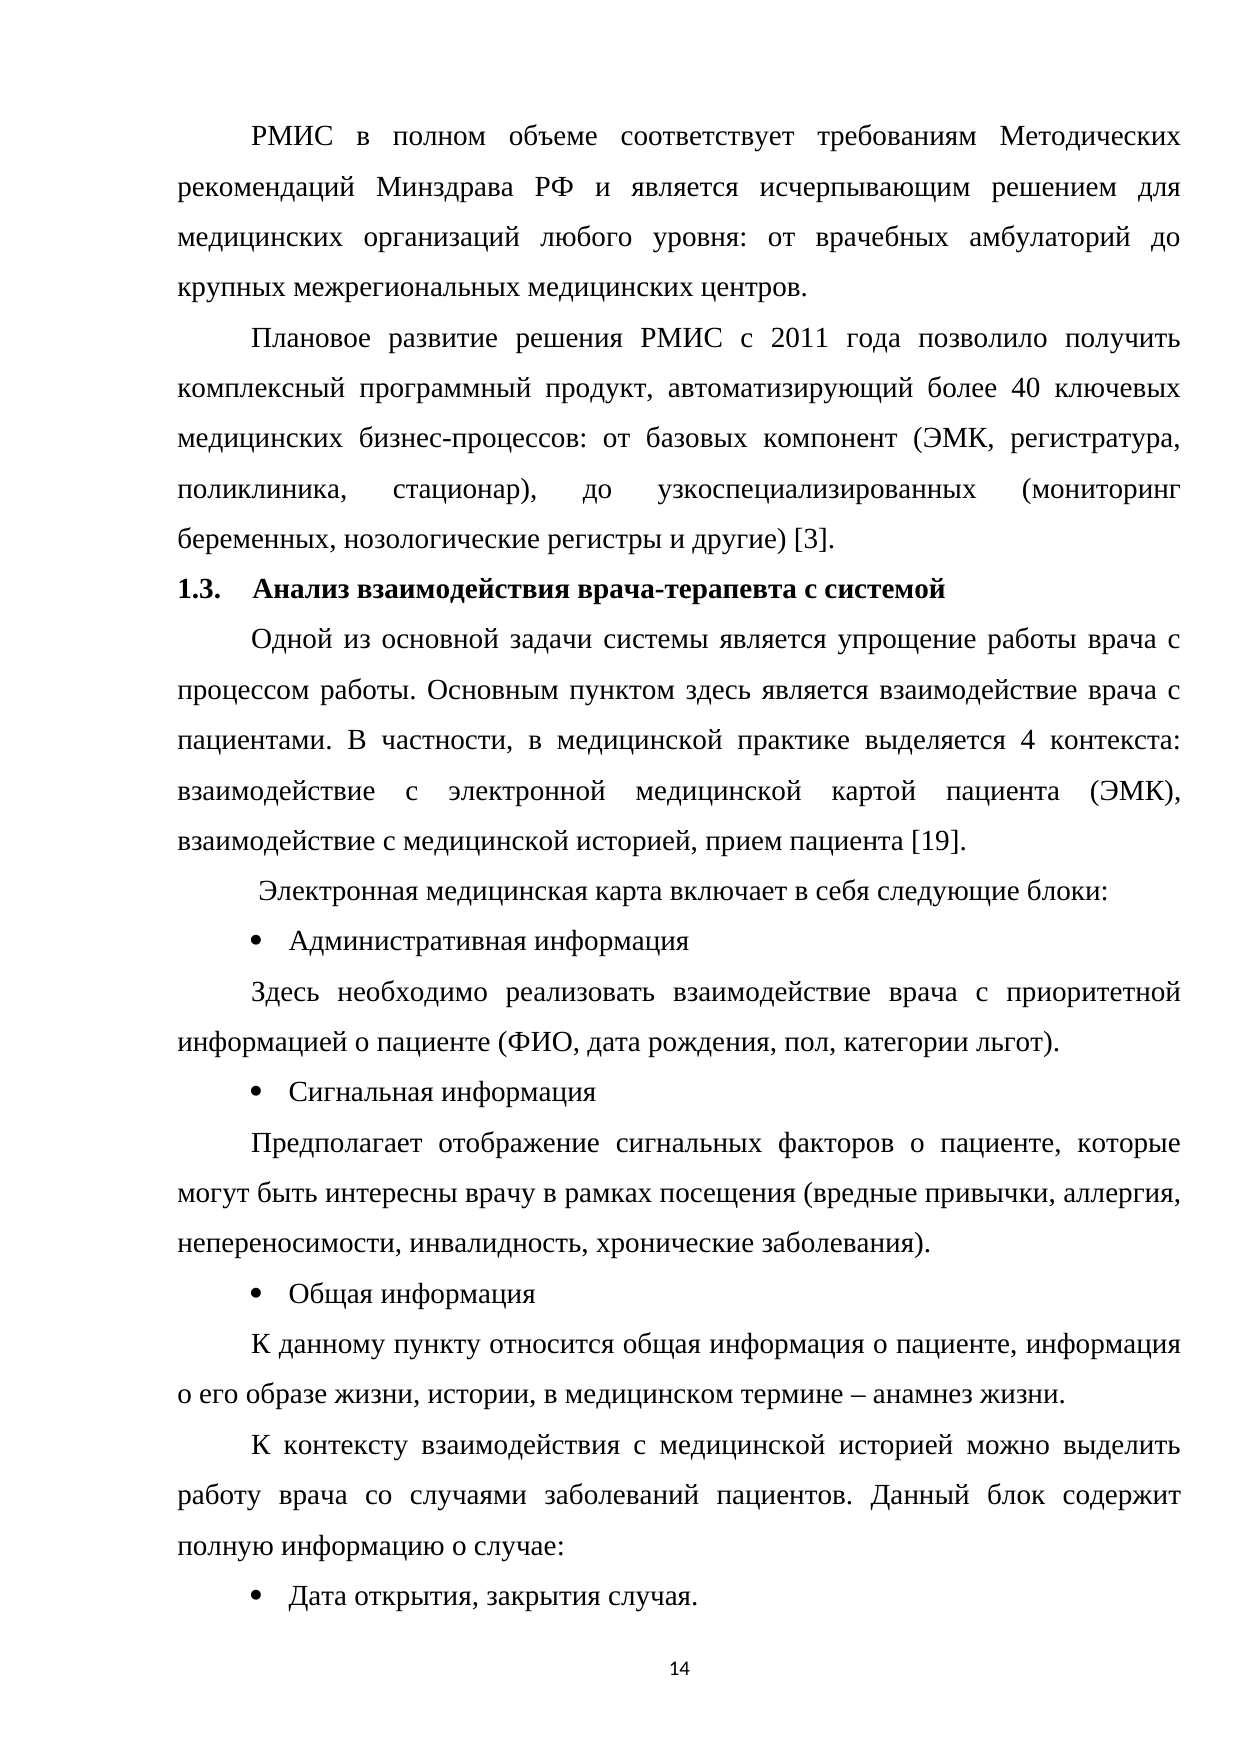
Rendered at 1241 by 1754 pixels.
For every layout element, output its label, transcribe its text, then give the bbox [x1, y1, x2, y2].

text Одной из основной задачи системы является упрощение работы врача с процессом работы. Основным пунктом здесь является взаимодействие врача с пациентами. В частности, в медицинской практике выделяется 4 контекста: взаимодействие с электронной медицинской картой пациента (ЭМК), взаимодействие с медицинской историей, прием пациента [19]. [177, 622, 1182, 856]
list Общая информация [251, 1276, 1182, 1309]
text Предполагает отображение сигнальных факторов о пациенте, которые могут быть интересны врачу в рамках посещения (вредные привычки, аллергия, непереносимости, инвалидность, хронические заболевания). [177, 1125, 1182, 1259]
text К данному пункту относится общая информация о пациенте, информация о его образе жизни, истории, в медицинском термине – анамнез жизни. [177, 1326, 1182, 1410]
text Здесь необходимо реализовать взаимодействие врача с приоритетной информацией о пациенте (ФИО, дата рождения, пол, категории льгот). [177, 974, 1182, 1058]
subtitle Анализ взаимодействия врача-терапевта с системой [177, 571, 1182, 605]
text Электронная медицинская карта включает в себя следующие блоки: [177, 873, 1182, 907]
text Плановое развитие решения РМИС с 2011 года позволило получить комплексный программный продукт, автоматизирующий более 40 ключевых медицинских бизнес-процессов: от базовых компонент (ЭМК, регистратура, поликлиника, стационар), до узкоспециализированных (мониторинг беременных, нозологические регистры и другие) [3]. [177, 320, 1182, 554]
list Дата открытия, закрытия случая. [251, 1578, 1182, 1612]
list Административная информация [251, 923, 1182, 957]
list Сигнальная информация [251, 1074, 1182, 1108]
text РМИС в полном объеме соответствует требованиям Методических рекомендаций Минздрава РФ и является исчерпывающим решением для медицинских организаций любого уровня: от врачебных амбулаторий до крупных межрегиональных медицинских центров. [177, 118, 1182, 303]
text К контексту взаимодействия с медицинской историей можно выделить работу врача со случаями заболеваний пациентов. Данный блок содержит полную информацию о случае: [177, 1427, 1182, 1561]
